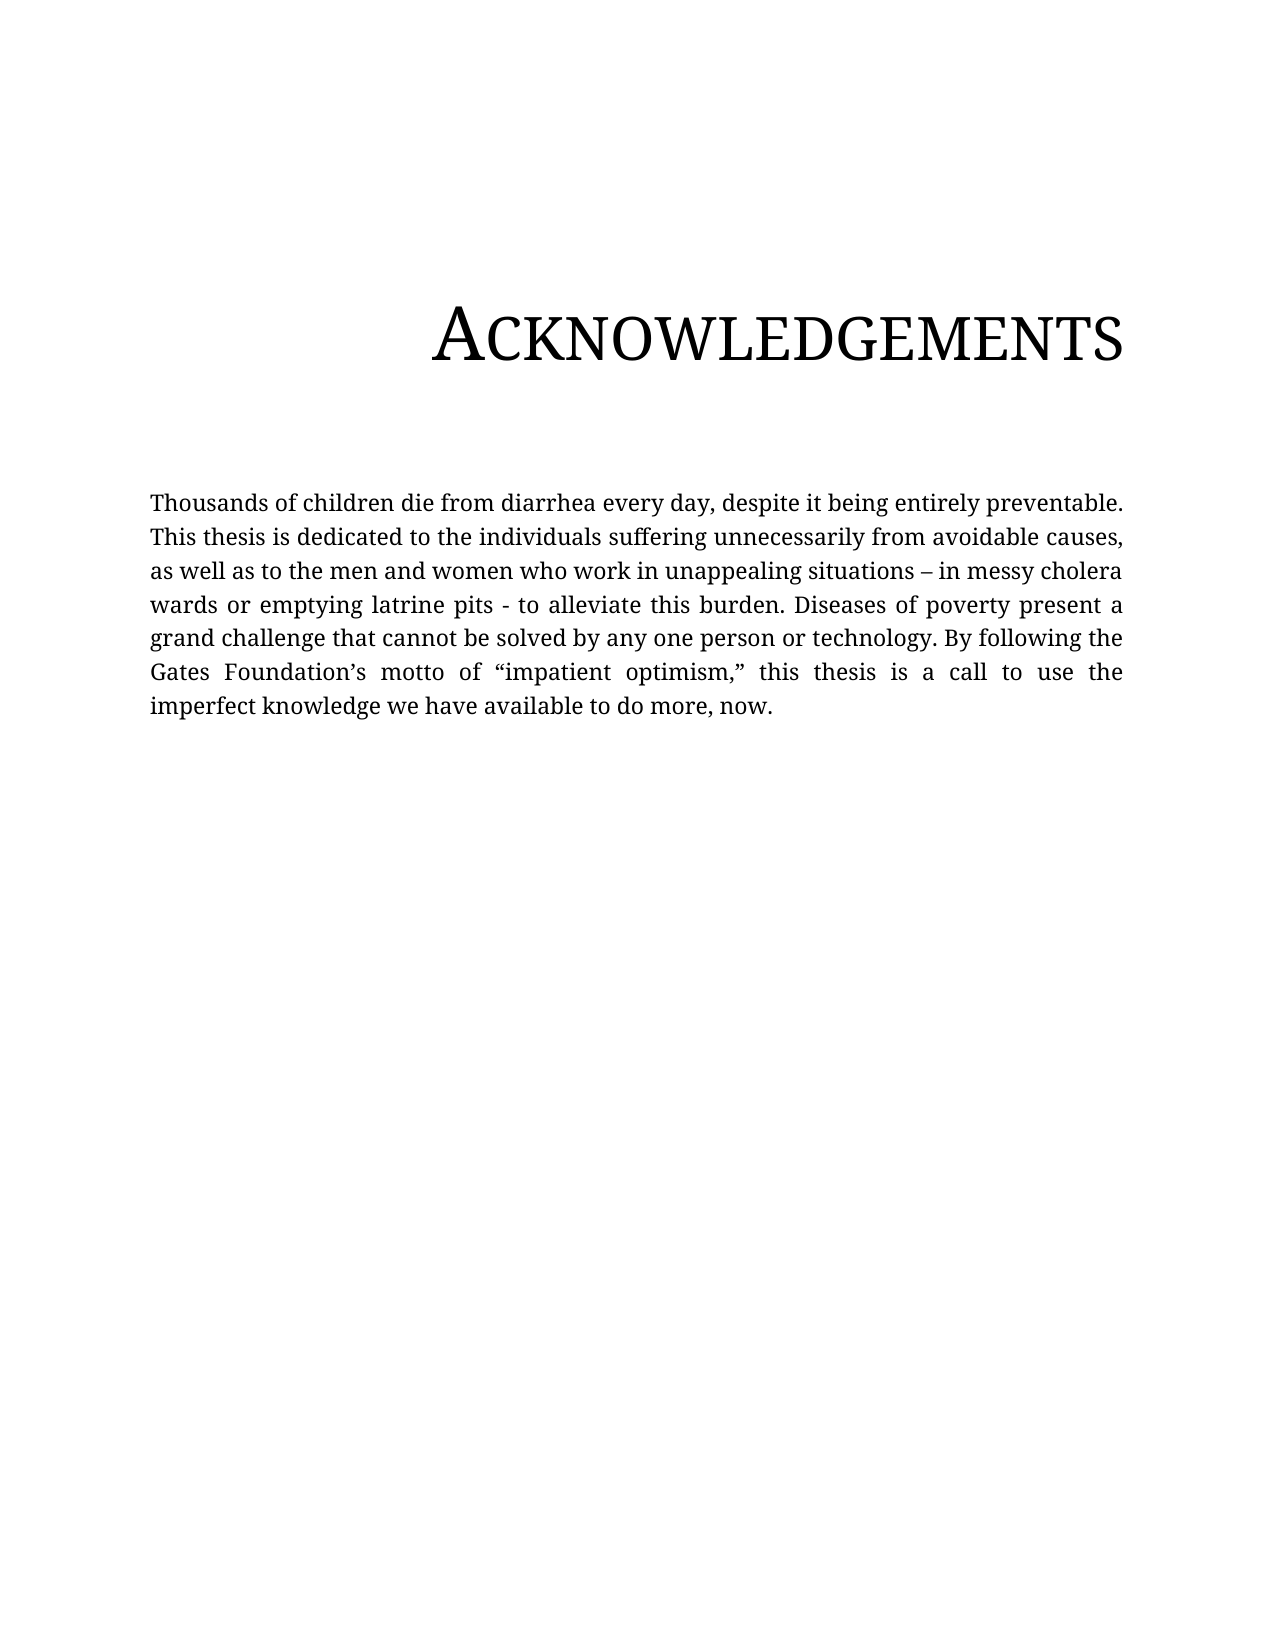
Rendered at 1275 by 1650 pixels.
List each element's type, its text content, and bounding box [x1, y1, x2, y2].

text Thousands of children die from diarrhea every day, despite it being entirely preventable. This thesis is dedicated to the individuals suffering unnecessarily from avoidable causes, as well as to the men and women who work in unappealing situations – in messy cholera wards or emptying latrine pits - to alleviate this burden. Diseases of poverty present a grand challenge that cannot be solved by any one person or technology. By following the Gates Foundation’s motto of “impatient optimism,” this thesis is a call to use the imperfect knowledge we have available to do more, now. [150, 487, 1125, 721]
text Acknowledgements [150, 280, 1125, 383]
